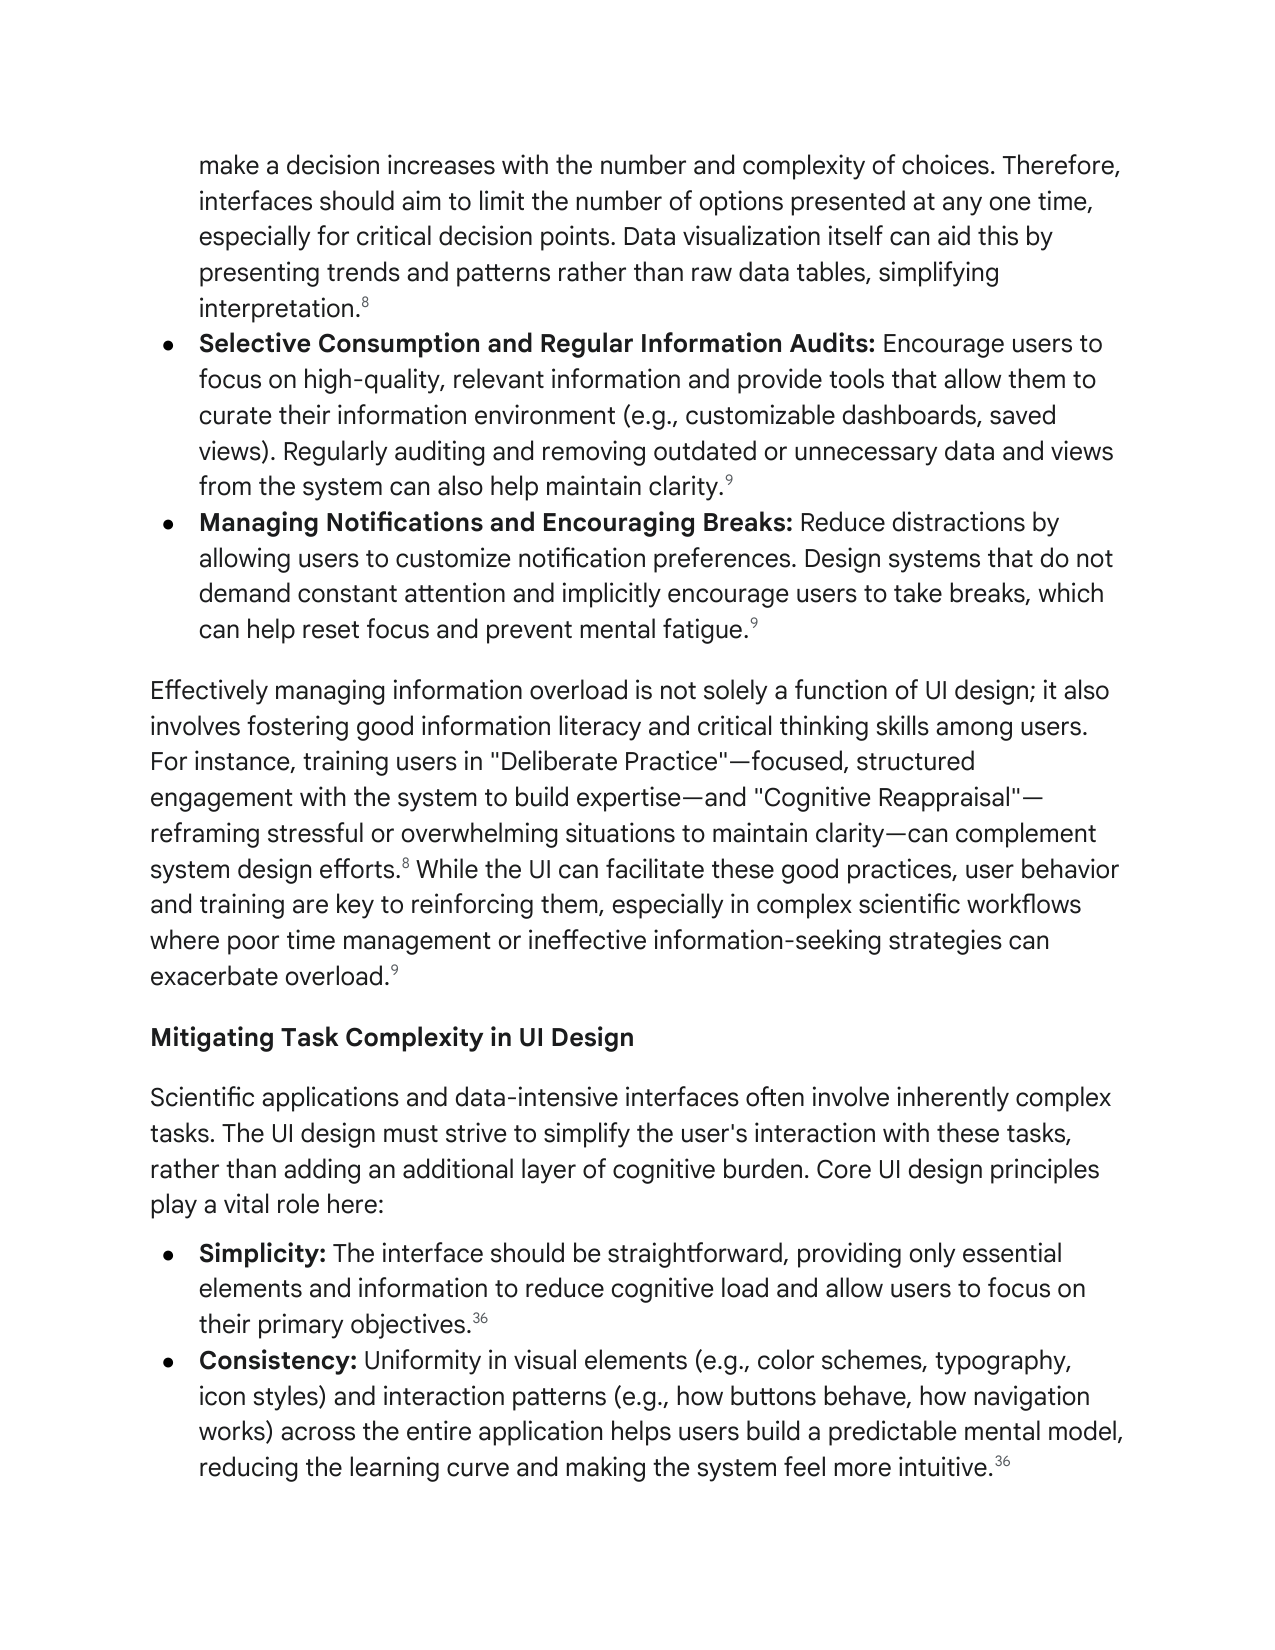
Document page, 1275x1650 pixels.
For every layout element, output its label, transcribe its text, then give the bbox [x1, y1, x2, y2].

list Selective Consumption and Regular Information Audits: Encourage users to focus on high-quality, relevant information and provide tools that allow them to curate their information environment (e.g., customizable dashboards, saved views). Regularly auditing and removing outdated or unnecessary data and views from the system can also help maintain clarity.9 [161, 329, 1125, 503]
list Managing Notifications and Encouraging Breaks: Reduce distractions by allowing users to customize notification preferences. Design systems that do not demand constant attention and implicitly encourage users to take breaks, which can help reset focus and prevent mental fatigue.9 [161, 507, 1125, 646]
list Simplicity: The interface should be straightforward, providing only essential elements and information to reduce cognitive load and allow users to focus on their primary objectives.36 [161, 1238, 1125, 1341]
text Effectively managing information overload is not solely a function of UI design; it also involves fostering good information literacy and critical thinking skills among users. For instance, training users in "Deliberate Practice"—focused, structured engagement with the system to build expertise—and "Cognitive Reappraisal"—reframing stressful or overwhelming situations to maintain clarity—can complement system design efforts.8 While the UI can facilitate these good practices, user behavior and training are key to reinforcing them, especially in complex scientific workflows where poor time management or ineffective information-seeking strategies can exacerbate overload.9 [150, 675, 1125, 992]
text Scientific applications and data-intensive interfaces often involve inherently complex tasks. The UI design must strive to simplify the user's interaction with these tasks, rather than adding an additional layer of cognitive burden. Core UI design principles play a vital role here: [150, 1082, 1125, 1221]
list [161, 150, 1125, 324]
text Mitigating Task Complexity in UI Design [150, 1022, 1125, 1053]
list Consistency: Uniformity in visual elements (e.g., color schemes, typography, icon styles) and interaction patterns (e.g., how buttons behave, how navigation works) across the entire application helps users build a predictable mental model, reducing the learning curve and making the system feel more intuitive.36 [161, 1345, 1125, 1484]
